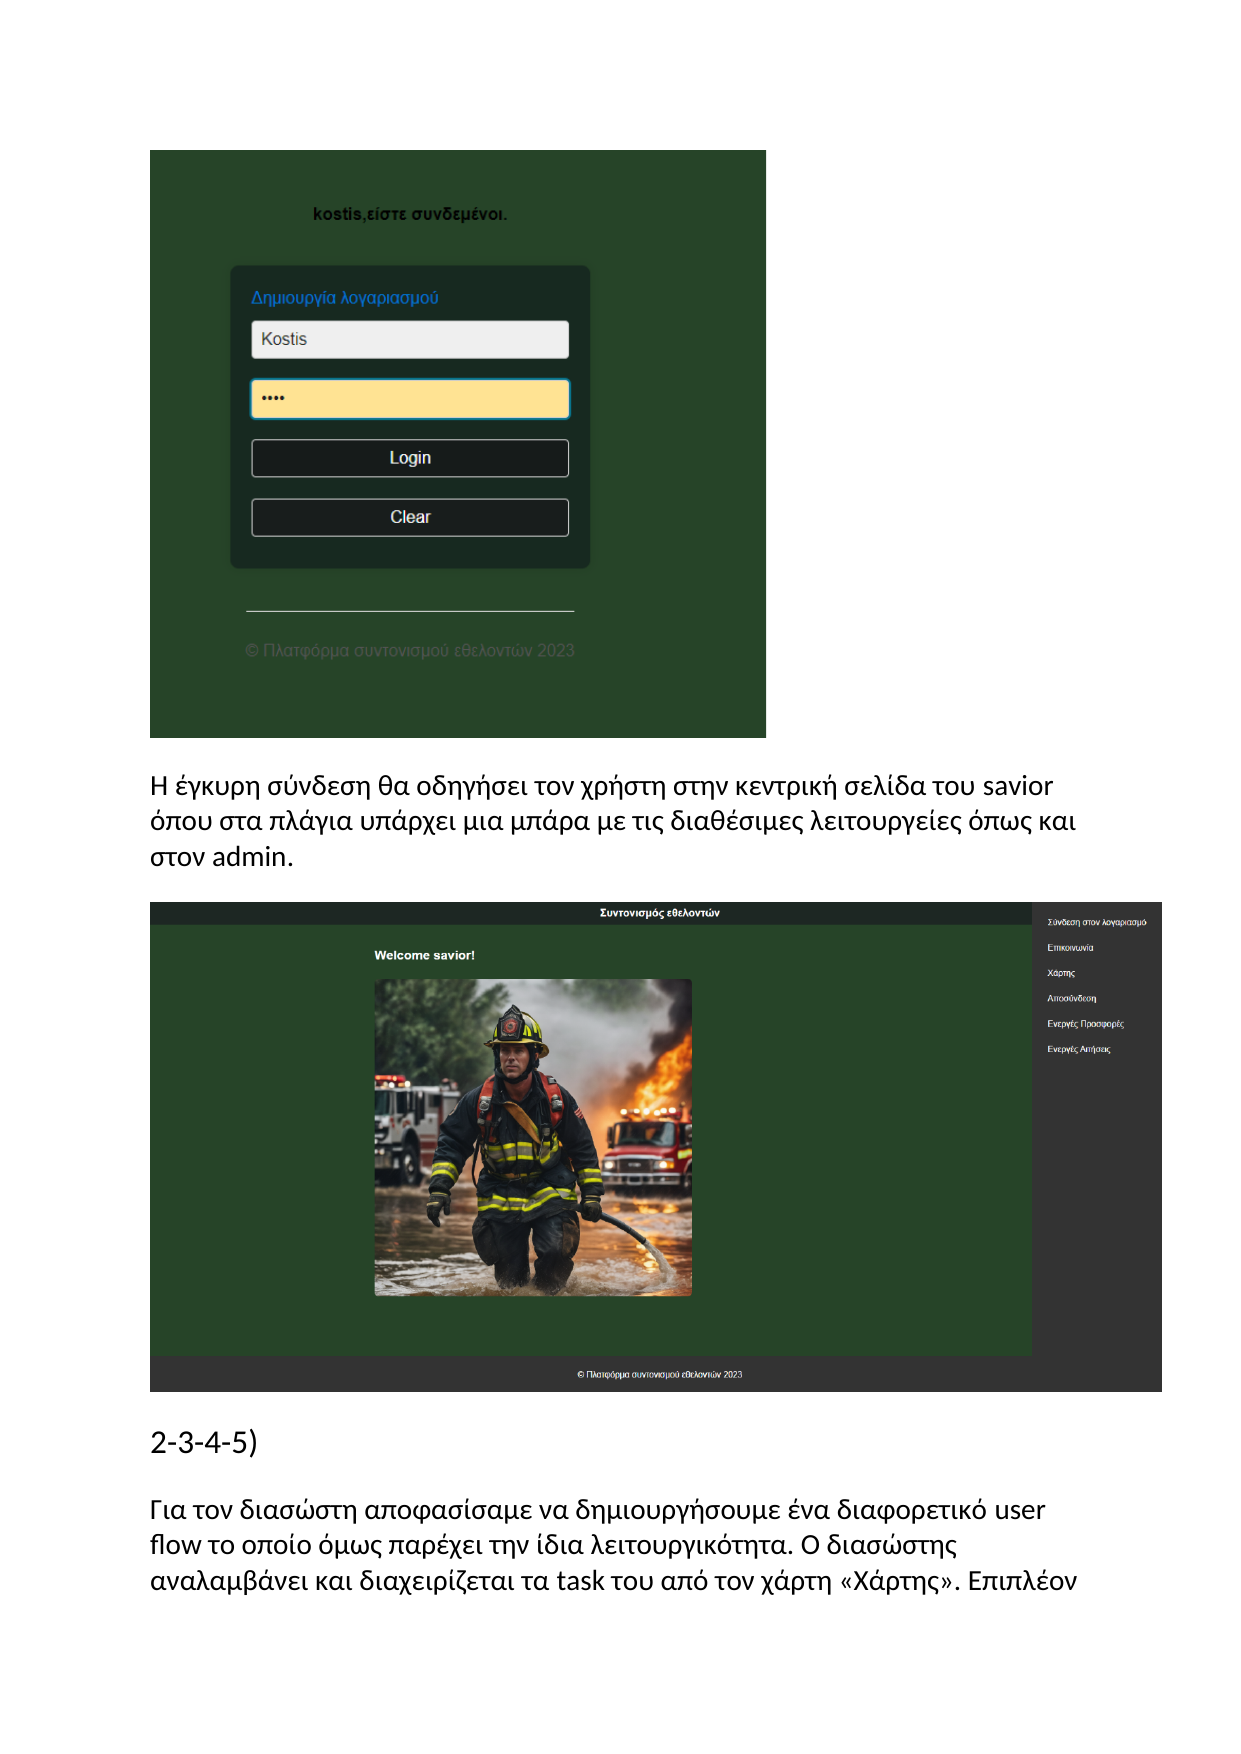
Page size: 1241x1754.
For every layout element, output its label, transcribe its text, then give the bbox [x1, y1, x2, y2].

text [150, 1491, 1090, 1598]
picture [150, 902, 1162, 1392]
text 2-3-4-5) [150, 1421, 1090, 1462]
picture [150, 150, 767, 738]
text Η έγκυρη σύνδεση θα οδηγήσει τον χρήστη στην κεντρική σελίδα του savior όπου στα πλάγια υπάρχει μια μπάρα με τις διαθέσιμες λειτουργείες όπως και στον admin. [150, 767, 1090, 873]
